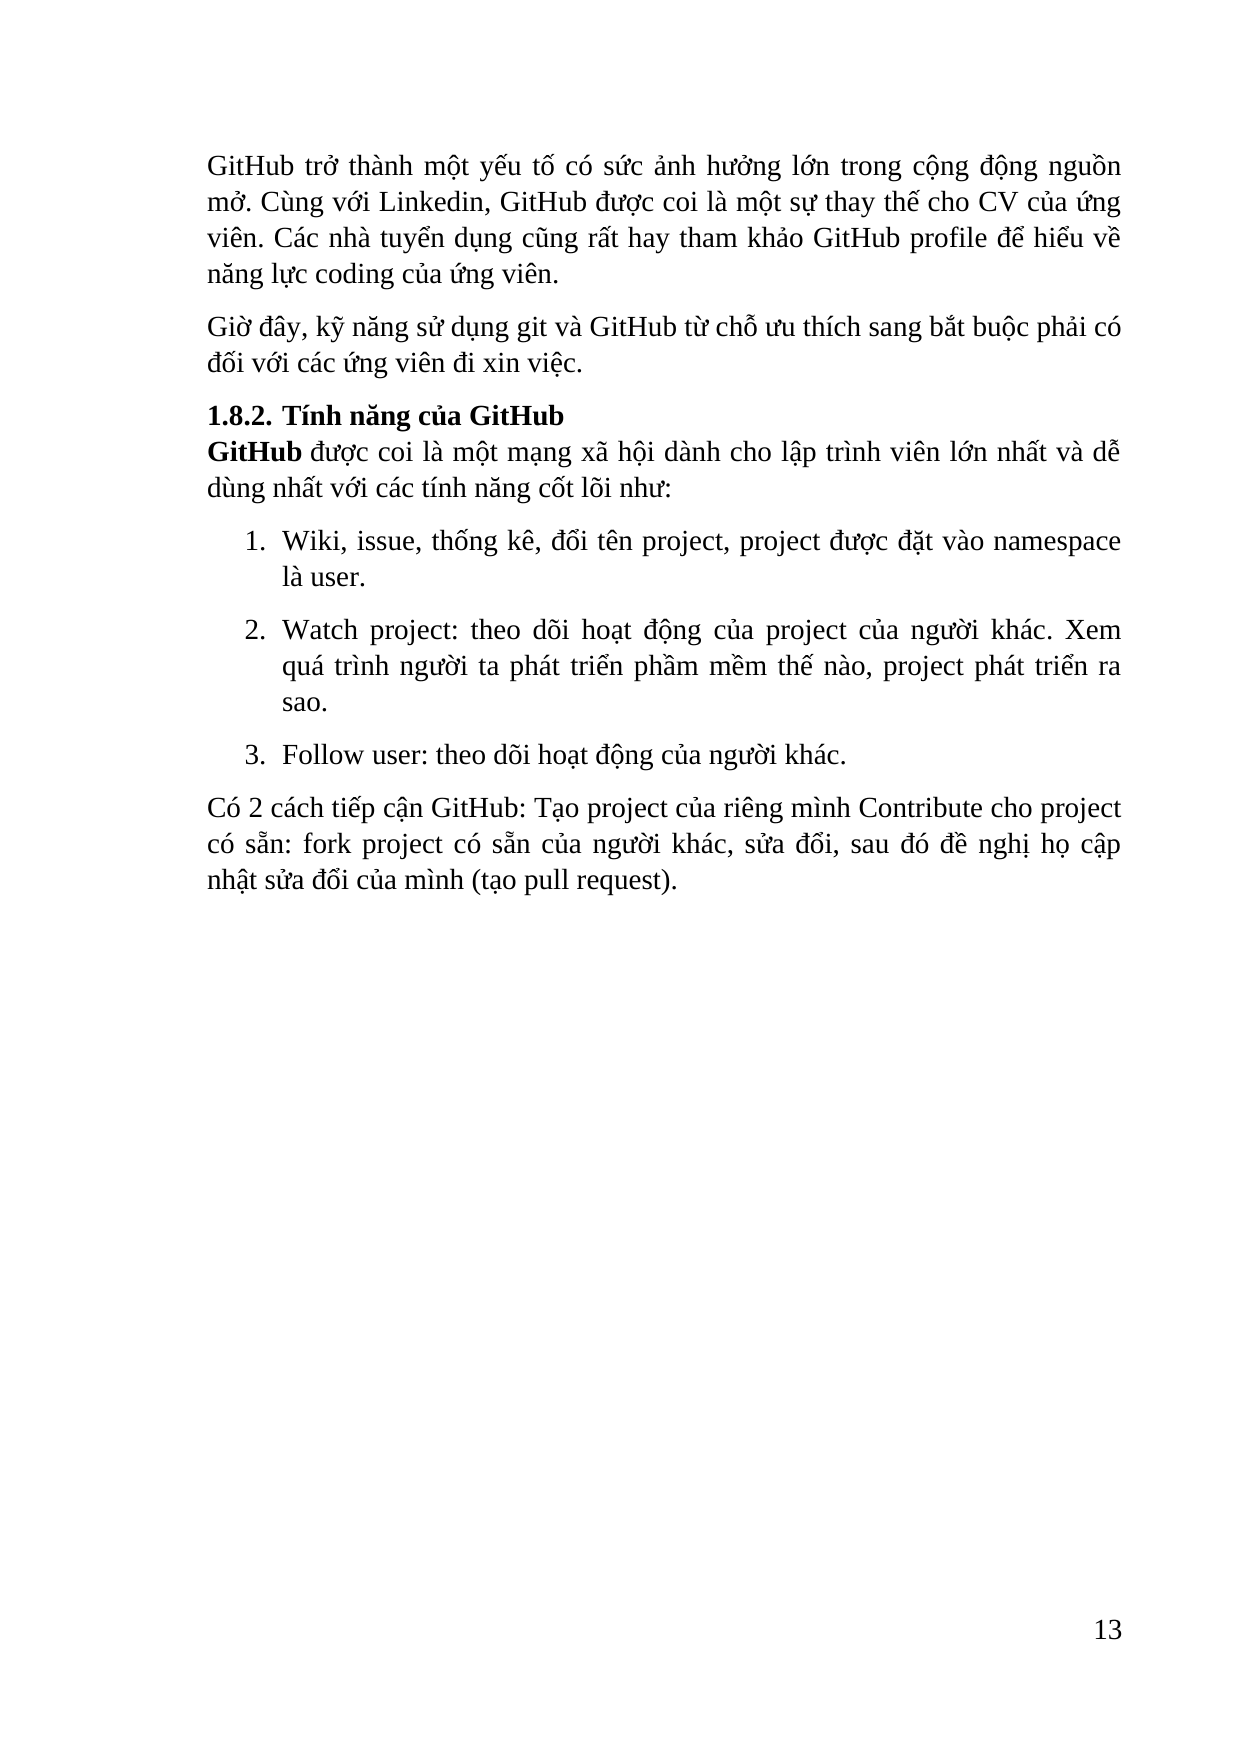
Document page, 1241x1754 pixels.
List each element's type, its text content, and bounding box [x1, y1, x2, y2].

list Follow user: theo dõi hoạt động của người khác. [244, 737, 1122, 771]
list Wiki, issue, thống kê, đổi tên project, project được đặt vào namespace là user. [244, 523, 1122, 593]
text Giờ đây, kỹ năng sử dụng git và GitHub từ chỗ ưu thích sang bắt buộc phải có đối với các ứng viên đi xin việc. [207, 309, 1122, 379]
text Có 2 cách tiếp cận GitHub: Tạo project của riêng mình Contribute cho project có sẵn: fork project có sẵn của người khác, sửa đổi, sau đó đề nghị họ cập nhật sửa đổi của mình (tạo pull request). [207, 790, 1122, 896]
text GitHub trở thành một yếu tố có sức ảnh hưởng lớn trong cộng động nguồn mở. Cùng với Linkedin, GitHub được coi là một sự thay thế cho CV của ứng viên. Các nhà tuyển dụng cũng rất hay tham khảo GitHub profile để hiểu về năng lực coding của ứng viên. [207, 148, 1122, 290]
text GitHub được coi là một mạng xã hội dành cho lập trình viên lớn nhất và dễ dùng nhất với các tính năng cốt lõi như: [207, 434, 1122, 504]
subtitle Tính năng của GitHub [207, 398, 1122, 431]
list Watch project: theo dõi hoạt động của project của người khác. Xem quá trình người ta phát triển phầm mềm thế nào, project phát triển ra sao. [244, 612, 1122, 718]
